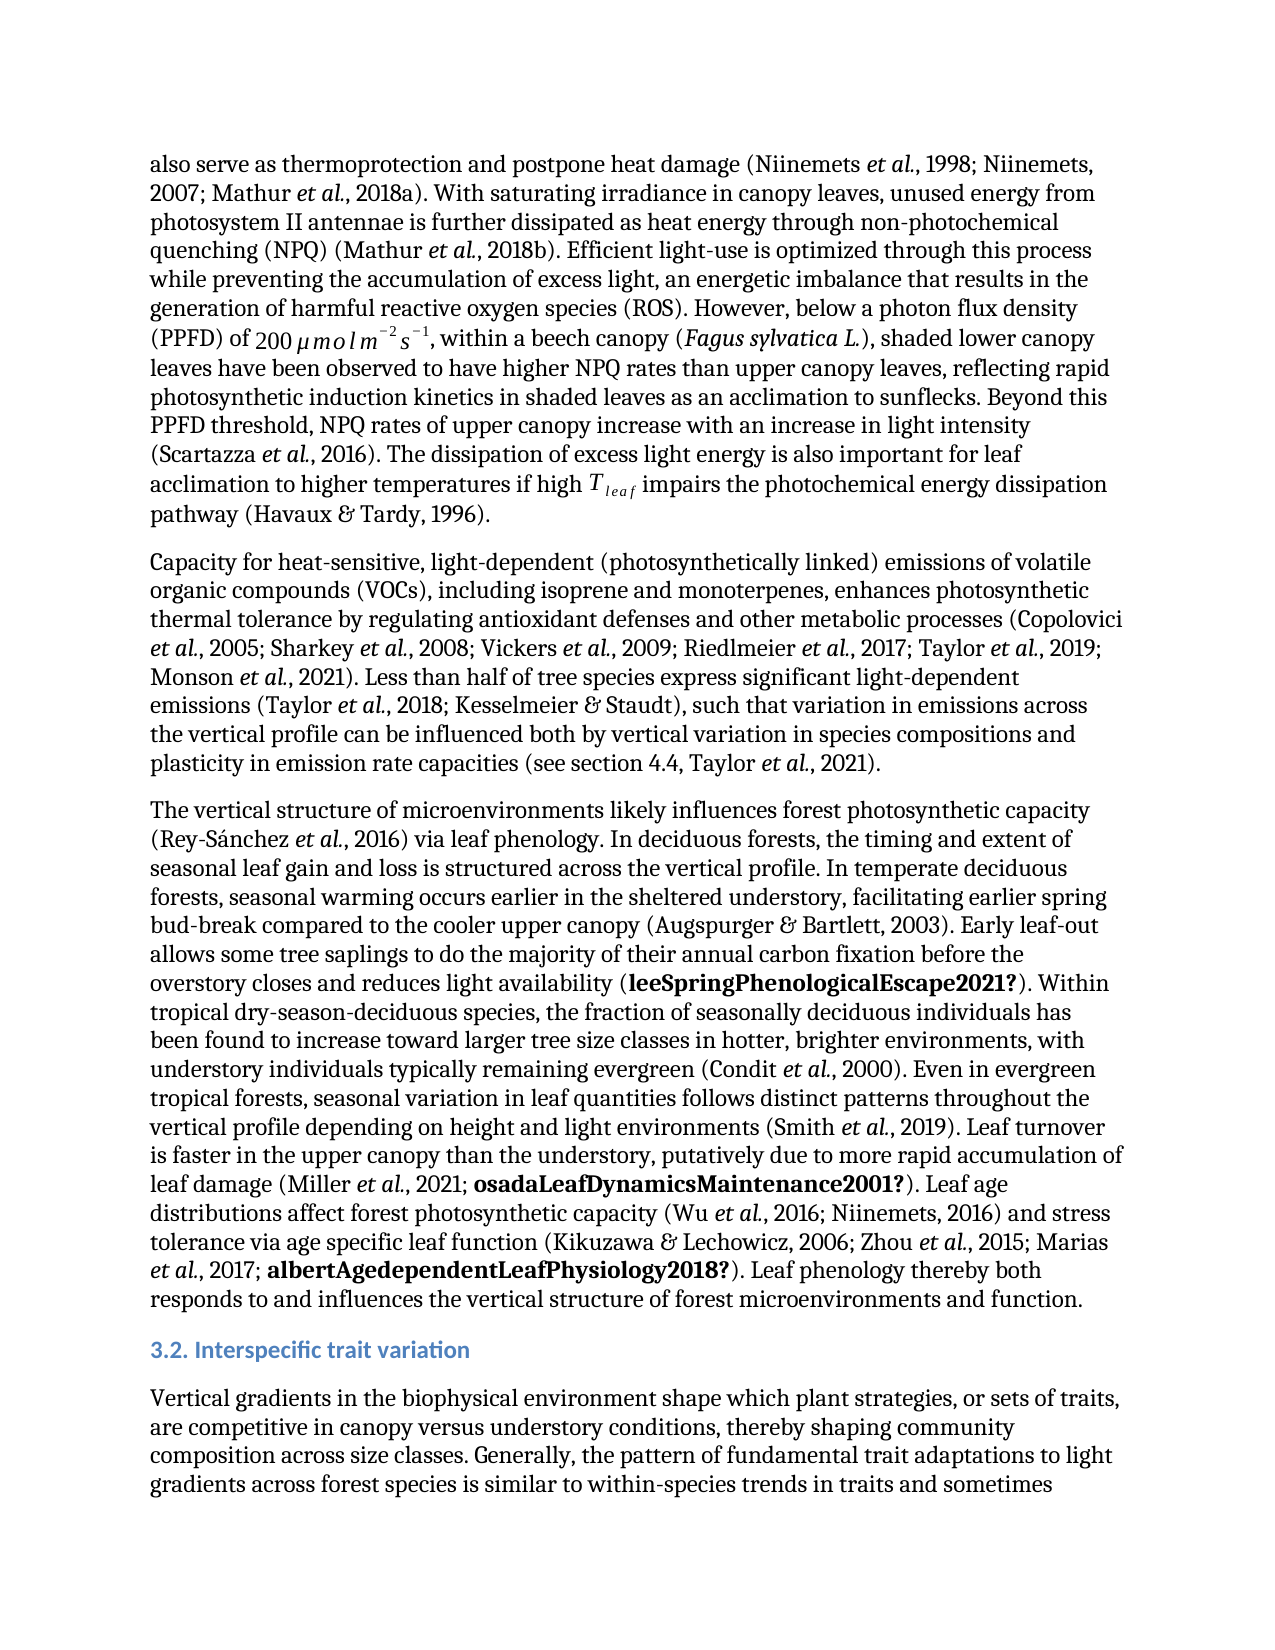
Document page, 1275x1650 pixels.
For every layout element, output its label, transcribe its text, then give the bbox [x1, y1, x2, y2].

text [150, 150, 1125, 529]
text The vertical structure of microenvironments likely influences forest photosynthetic capacity (Rey-Sánchez et al., 2016) via leaf phenology. In deciduous forests, the timing and extent of seasonal leaf gain and loss is structured across the vertical profile. In temperate deciduous forests, seasonal warming occurs earlier in the sheltered understory, facilitating earlier spring bud-break compared to the cooler upper canopy (Augspurger & Bartlett, 2003). Early leaf-out allows some tree saplings to do the majority of their annual carbon fixation before the overstory closes and reduces light availability (leeSpringPhenologicalEscape2021?). Within tropical dry-season-deciduous species, the fraction of seasonally deciduous individuals has been found to increase toward larger tree size classes in hotter, brighter environments, with understory individuals typically remaining evergreen (Condit et al., 2000). Even in evergreen tropical forests, seasonal variation in leaf quantities follows distinct patterns throughout the vertical profile depending on height and light environments (Smith et al., 2019). Leaf turnover is faster in the upper canopy than the understory, putatively due to more rapid accumulation of leaf damage (Miller et al., 2021; osadaLeafDynamicsMaintenance2001?). Leaf age distributions affect forest photosynthetic capacity (Wu et al., 2016; Niinemets, 2016) and stress tolerance via age specific leaf function (Kikuzawa & Lechowicz, 2006; Zhou et al., 2015; Marias et al., 2017; albertAgedependentLeafPhysiology2018?). Leaf phenology thereby both responds to and influences the vertical structure of forest microenvironments and function. [150, 796, 1125, 1314]
subtitle 3.2. Interspecific trait variation [150, 1334, 1125, 1365]
text Capacity for heat-sensitive, light-dependent (photosynthetically linked) emissions of volatile organic compounds (VOCs), including isoprene and monoterpenes, enhances photosynthetic thermal tolerance by regulating antioxidant defenses and other metabolic processes (Copolovici et al., 2005; Sharkey et al., 2008; Vickers et al., 2009; Riedlmeier et al., 2017; Taylor et al., 2019; Monson et al., 2021). Less than half of tree species express significant light-dependent emissions (Taylor et al., 2018; Kesselmeier & Staudt), such that variation in emissions across the vertical profile can be influenced both by vertical variation in species compositions and plasticity in emission rate capacities (see section 4.4, Taylor et al., 2021). [150, 547, 1125, 777]
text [150, 1384, 1125, 1499]
